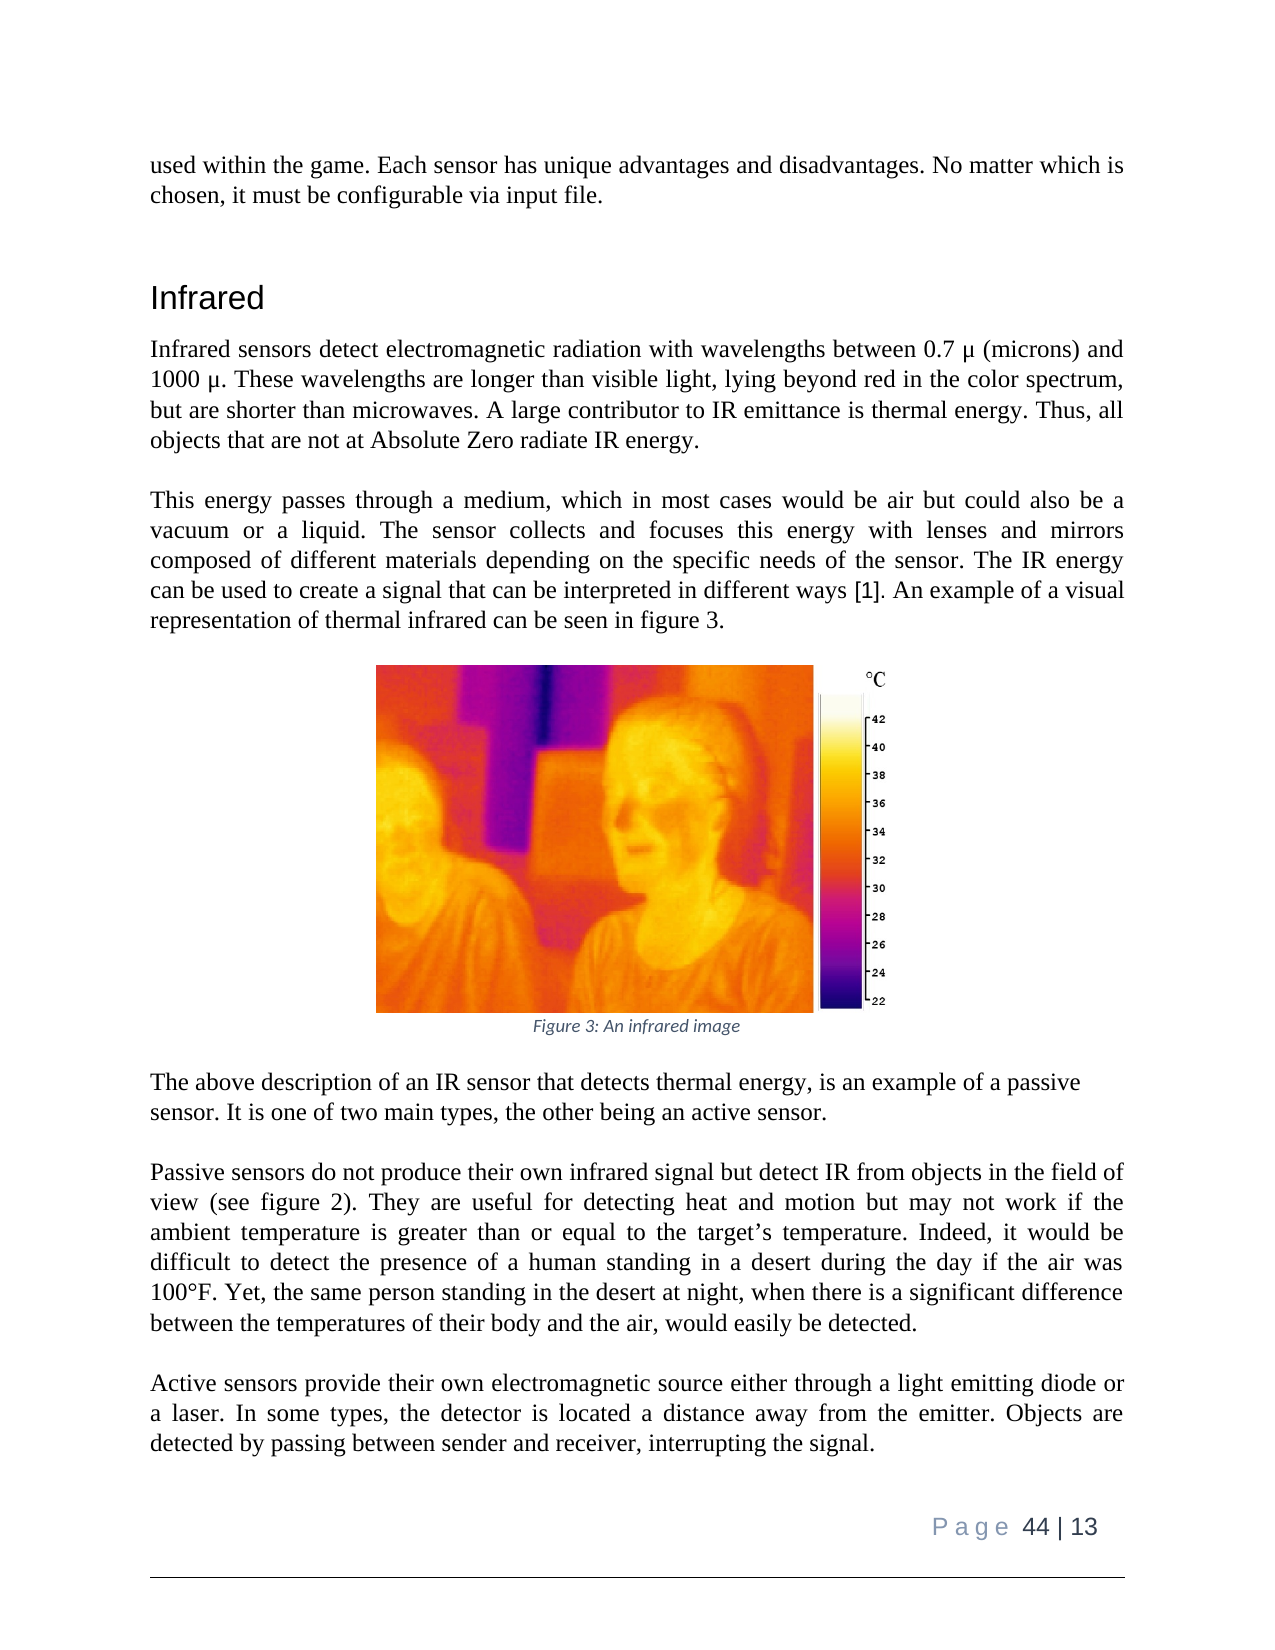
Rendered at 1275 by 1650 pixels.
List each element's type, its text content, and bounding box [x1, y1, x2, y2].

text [150, 150, 1125, 209]
subtitle Infrared [150, 278, 1125, 316]
text Passive sensors do not produce their own infrared signal but detect IR from objects in the field of view (see figure 2). They are useful for detecting heat and motion but may not work if the ambient temperature is greater than or equal to the target’s temperature. Indeed, it would be difficult to detect the presence of a human standing in a desert during the day if the air was 100°F. Yet, the same person standing in the desert at night, when there is a significant difference between the temperatures of their body and the air, would easily be detected. [150, 1157, 1125, 1336]
text This energy passes through a medium, which in most cases would be air but could also be a vacuum or a liquid. The sensor collects and focuses this energy with lenses and mirrors composed of different materials depending on the specific needs of the sensor. The IR energy can be used to create a signal that can be interpreted in different ways [1]. An example of a visual representation of thermal infrared can be seen in figure 3. [150, 485, 1125, 634]
text The above description of an IR sensor that detects thermal energy, is an example of a passive sensor. It is one of two main types, the other being an active sensor. [150, 1067, 1125, 1126]
text Active sensors provide their own electromagnetic source either through a light emitting diode or a laser. In some types, the detector is located a distance away from the emitter. Objects are detected by passing between sender and receiver, interrupting the signal. [150, 1368, 1125, 1457]
text Infrared sensors detect electromagnetic radiation with wavelengths between 0.7 μ (microns) and 1000 μ. These wavelengths are longer than visible light, lying beyond red in the color spectrum, but are shorter than microwaves. A large contributor to IR emittance is thermal energy. Thus, all objects that are not at Absolute Zero radiate IR energy. [150, 334, 1125, 453]
text Figure 3: An infrared image [150, 1014, 1125, 1037]
picture [376, 665, 899, 1013]
